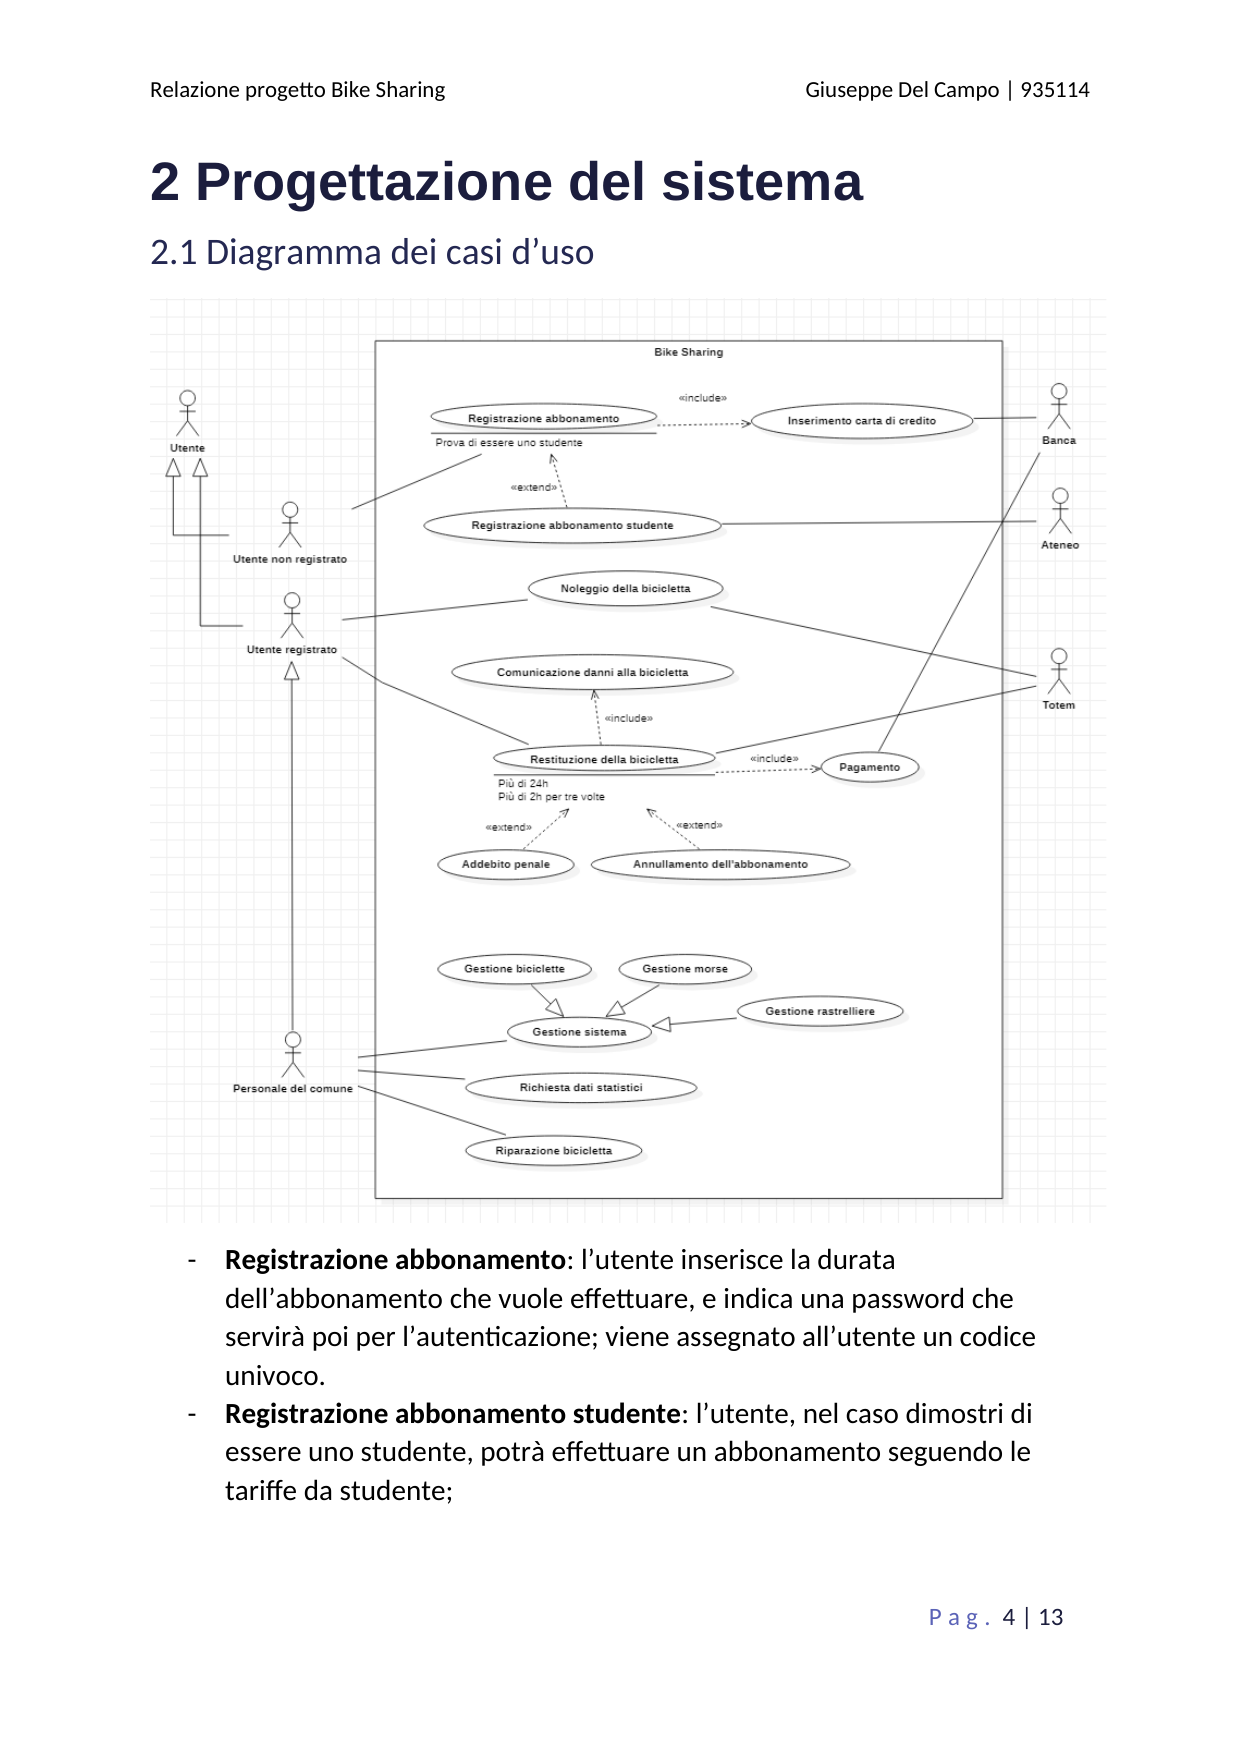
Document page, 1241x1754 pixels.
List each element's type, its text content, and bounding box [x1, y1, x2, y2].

picture [150, 298, 1107, 1223]
list Registrazione abbonamento studente: l’utente, nel caso dimostri di essere uno studente, potrà effettuare un abbonamento seguendo le tariffe da studente; [187, 1395, 1090, 1508]
list Registrazione abbonamento: l’utente inserisce la durata dell’abbonamento che vuole effettuare, e indica una password che servirà poi per l’autenticazione; viene assegnato all’utente un codice univoco. [187, 1241, 1090, 1392]
subtitle 2 Progettazione del sistema [150, 150, 1090, 212]
